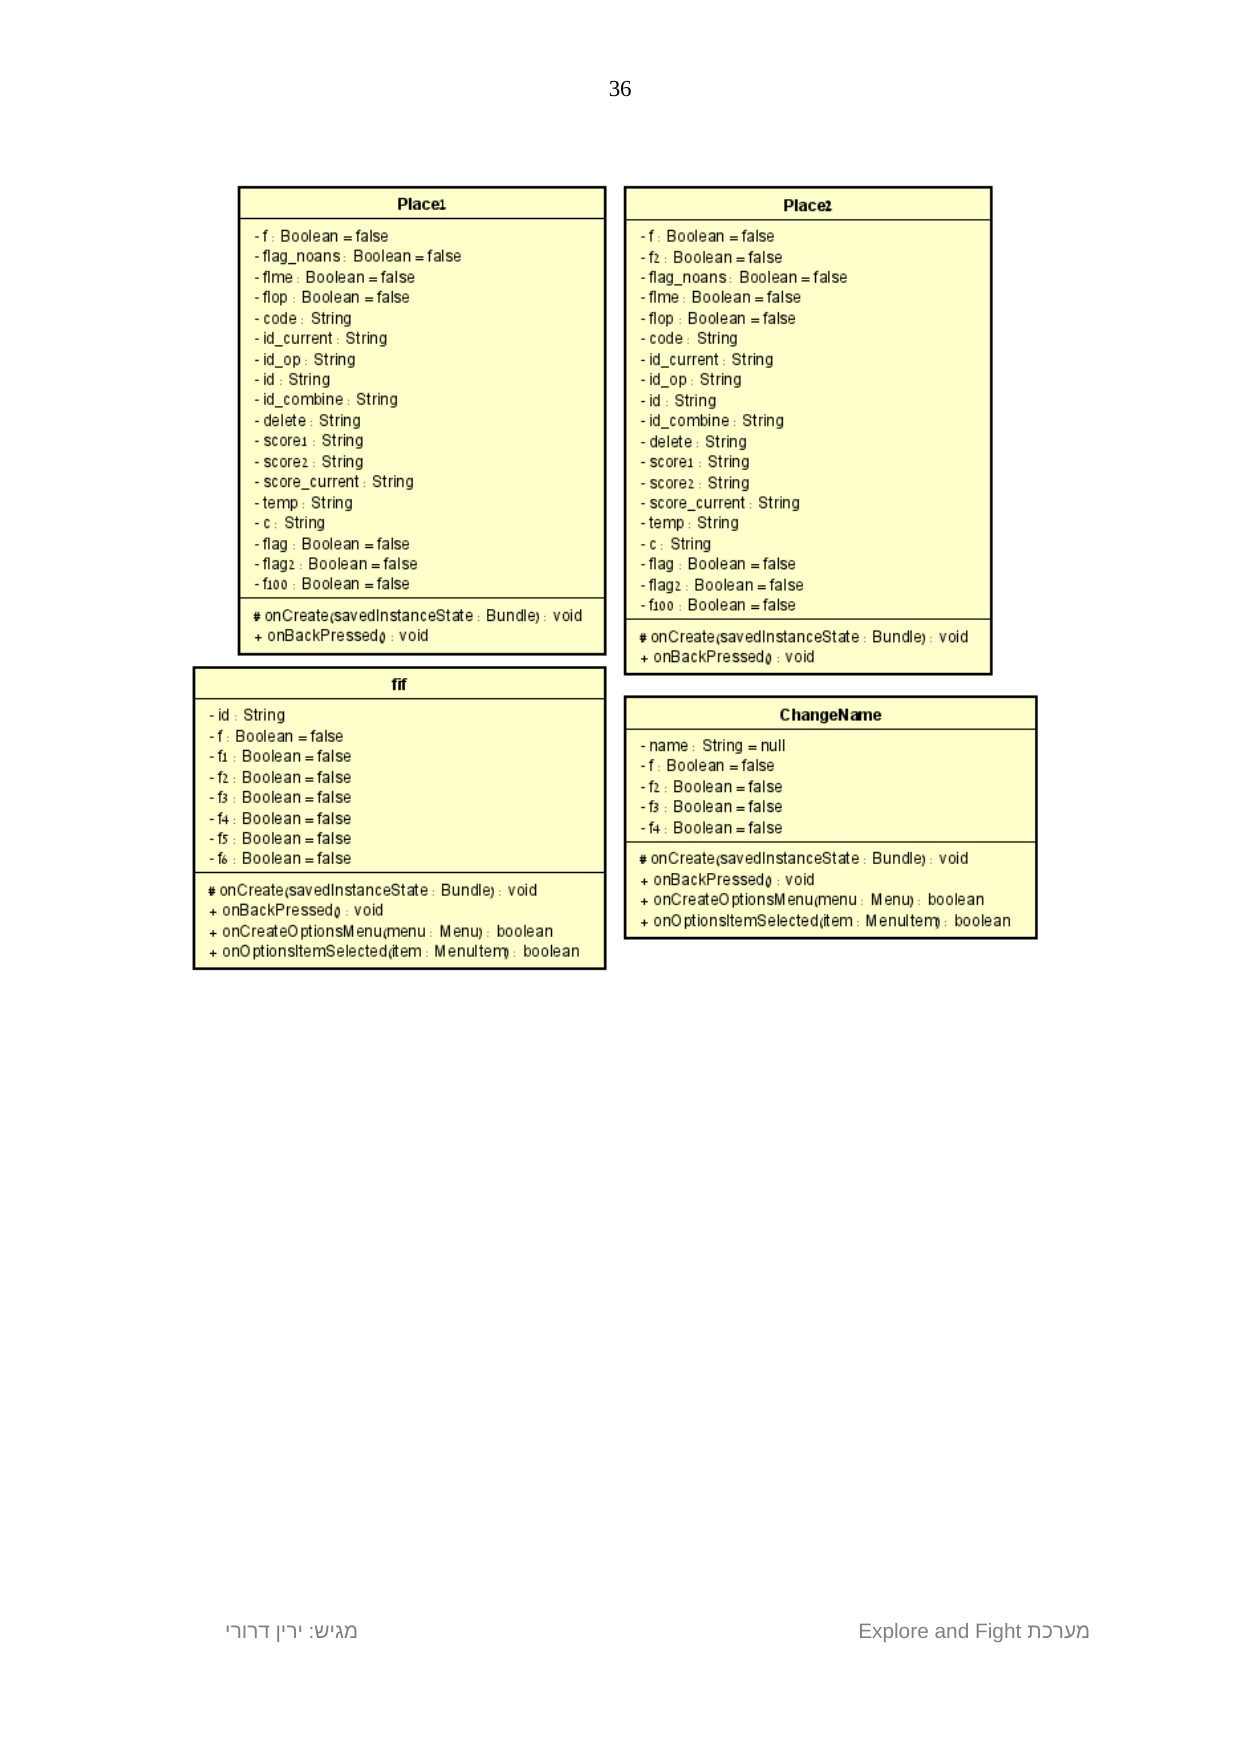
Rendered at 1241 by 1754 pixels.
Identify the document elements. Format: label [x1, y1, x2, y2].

picture [149, 150, 1090, 1002]
